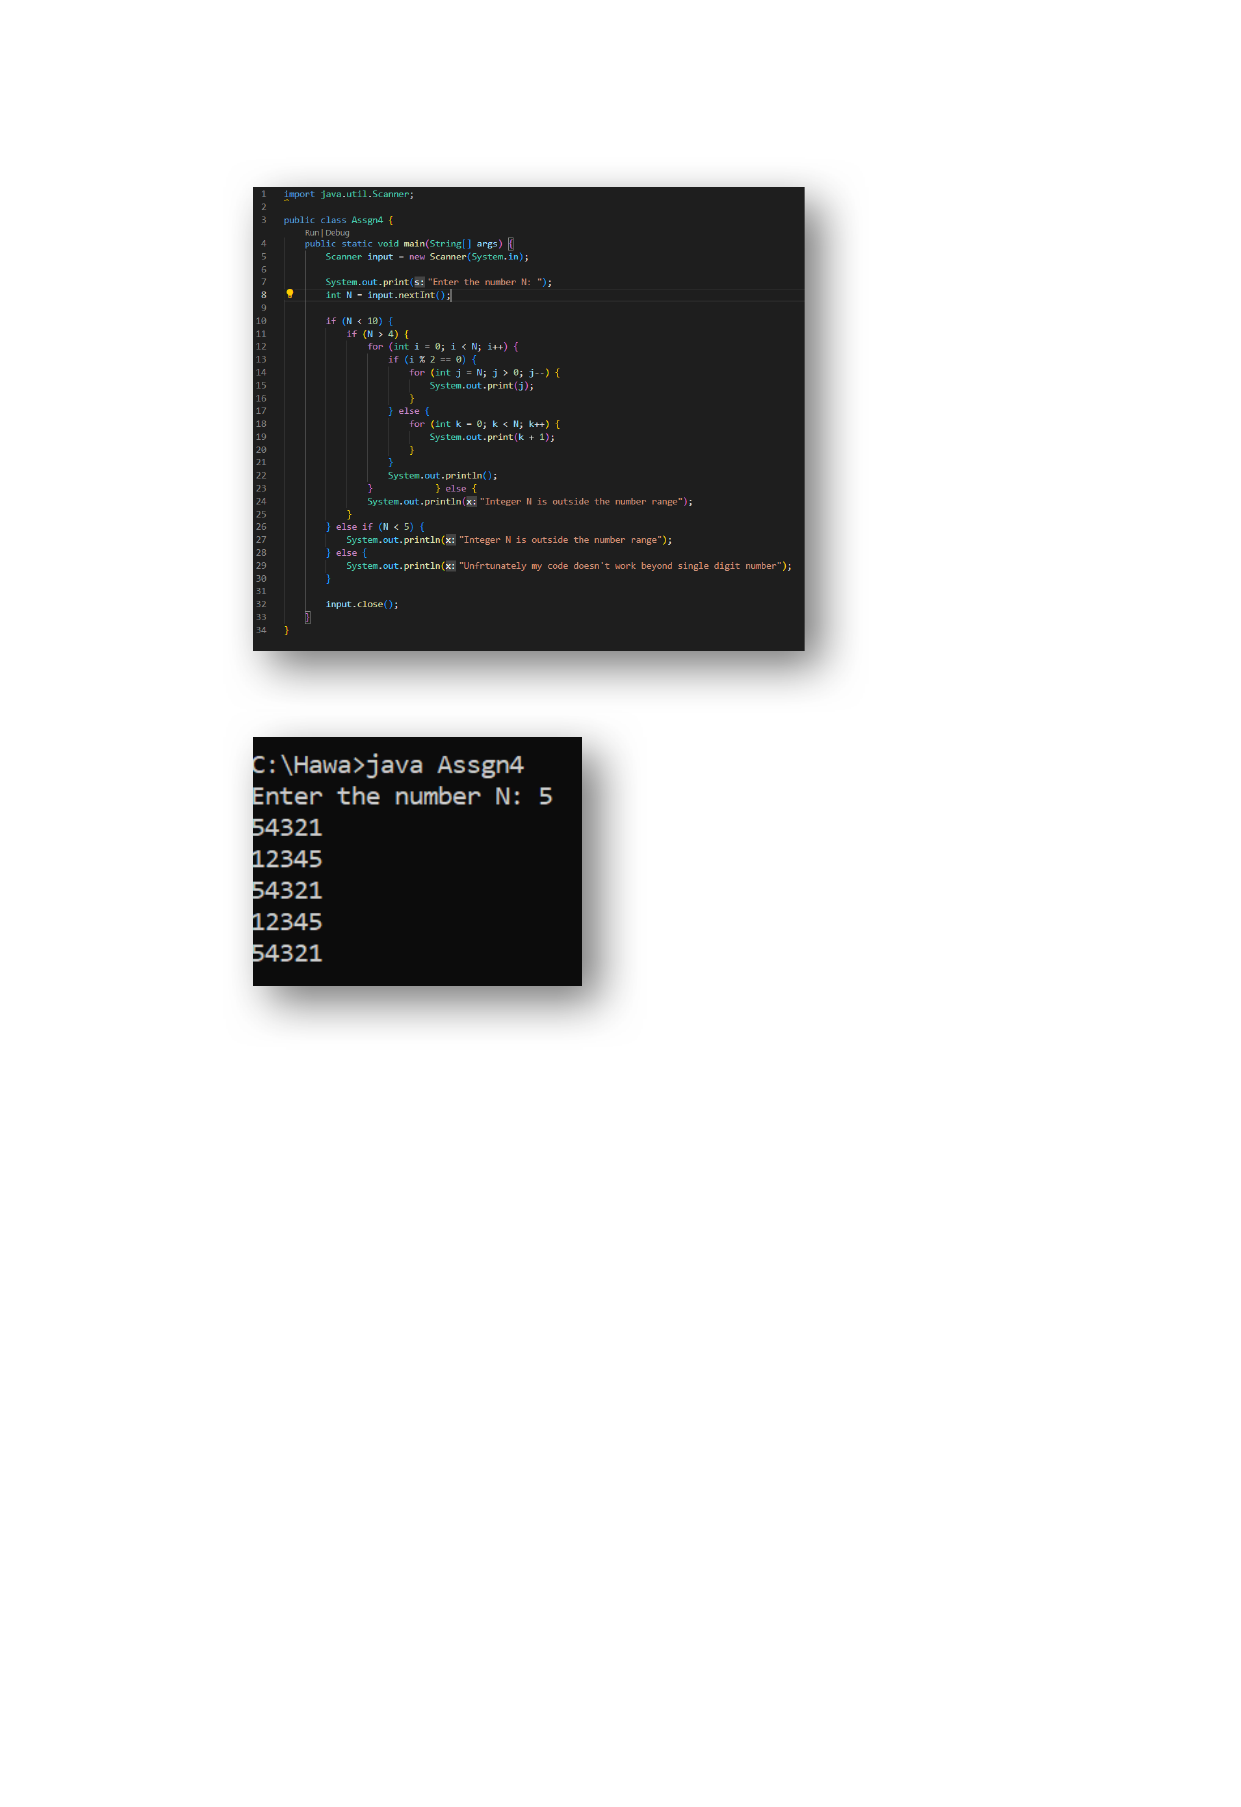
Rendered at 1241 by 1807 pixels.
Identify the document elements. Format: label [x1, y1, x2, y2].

picture [253, 737, 582, 986]
picture [253, 187, 805, 651]
